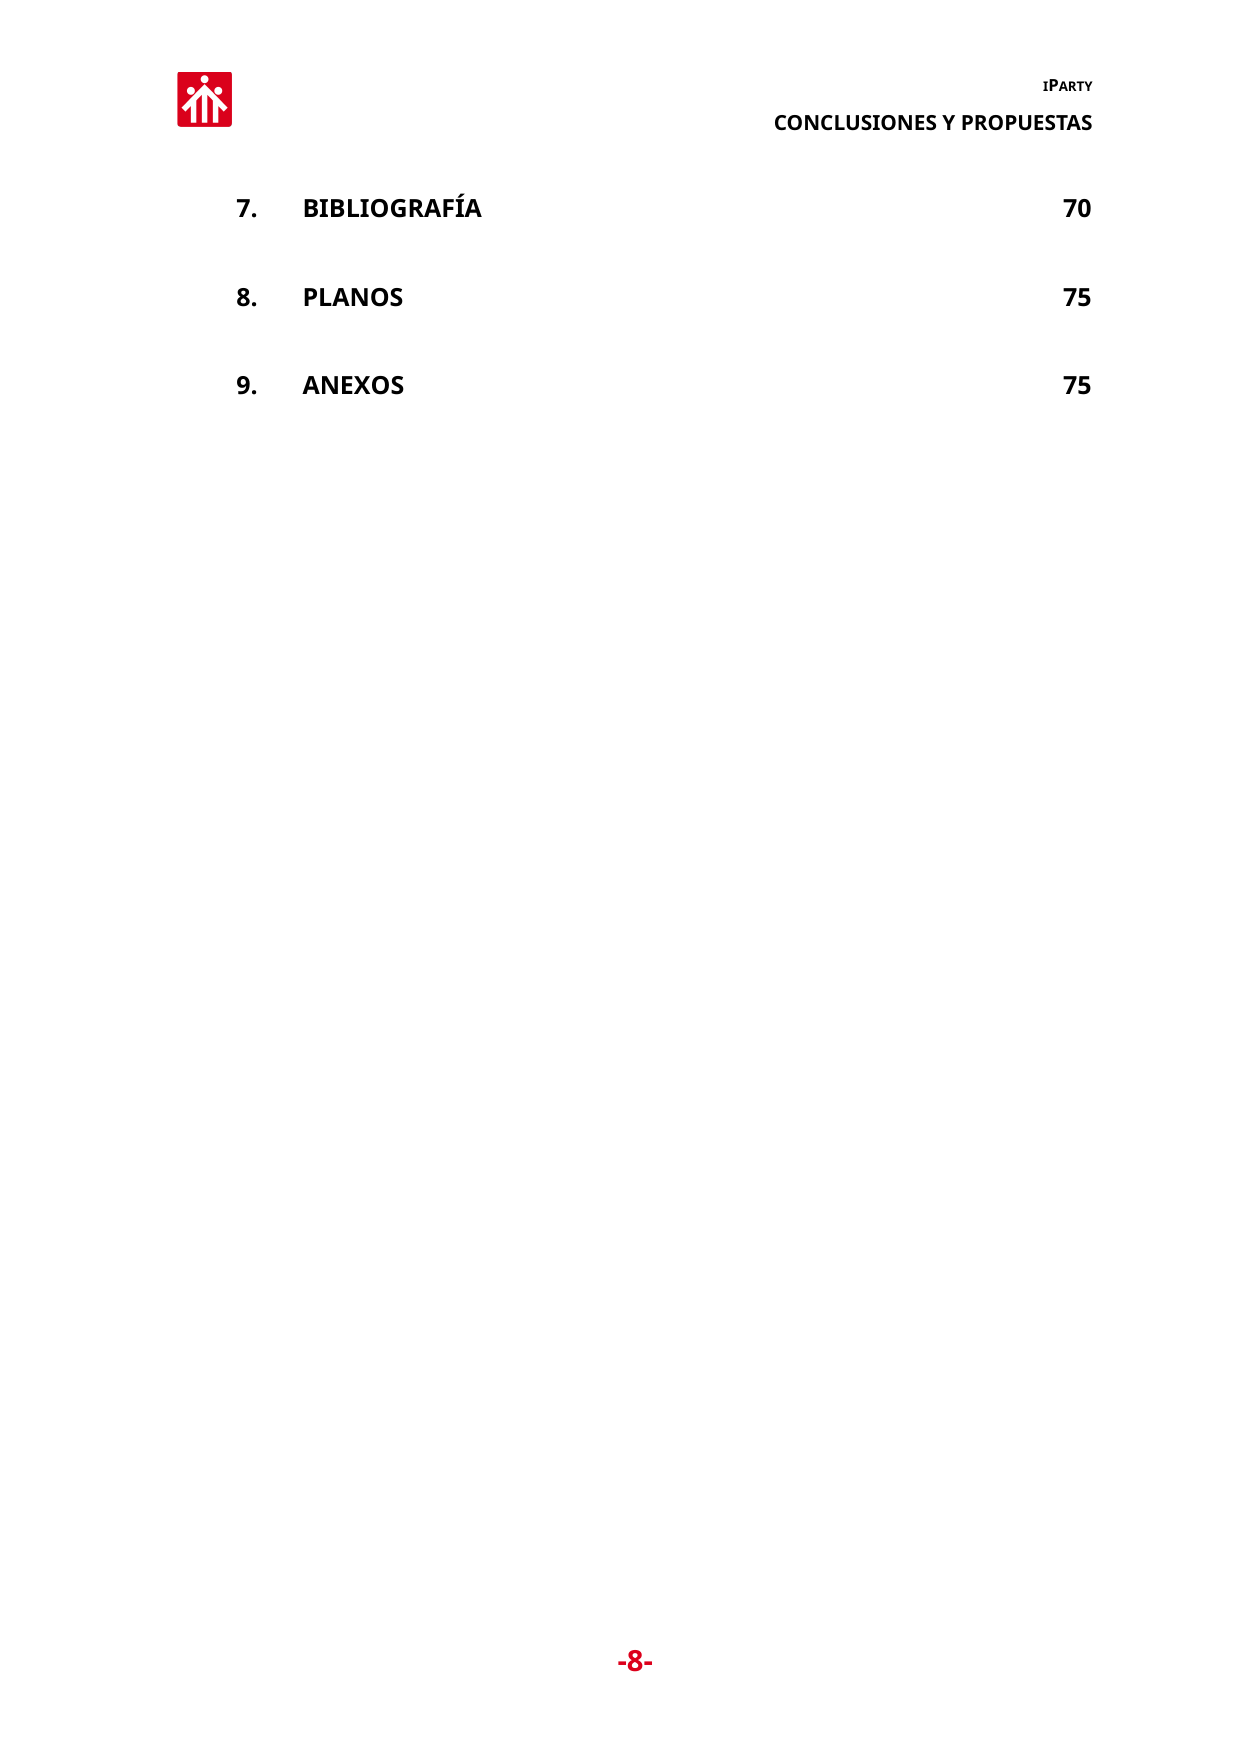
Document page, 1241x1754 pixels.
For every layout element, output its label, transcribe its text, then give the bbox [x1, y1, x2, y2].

picture [177, 72, 232, 127]
text 8. Planos 75 [177, 279, 1092, 313]
text 9. Anexos 75 [177, 368, 1092, 402]
text 7. Bibliografía 70 [177, 191, 1092, 225]
